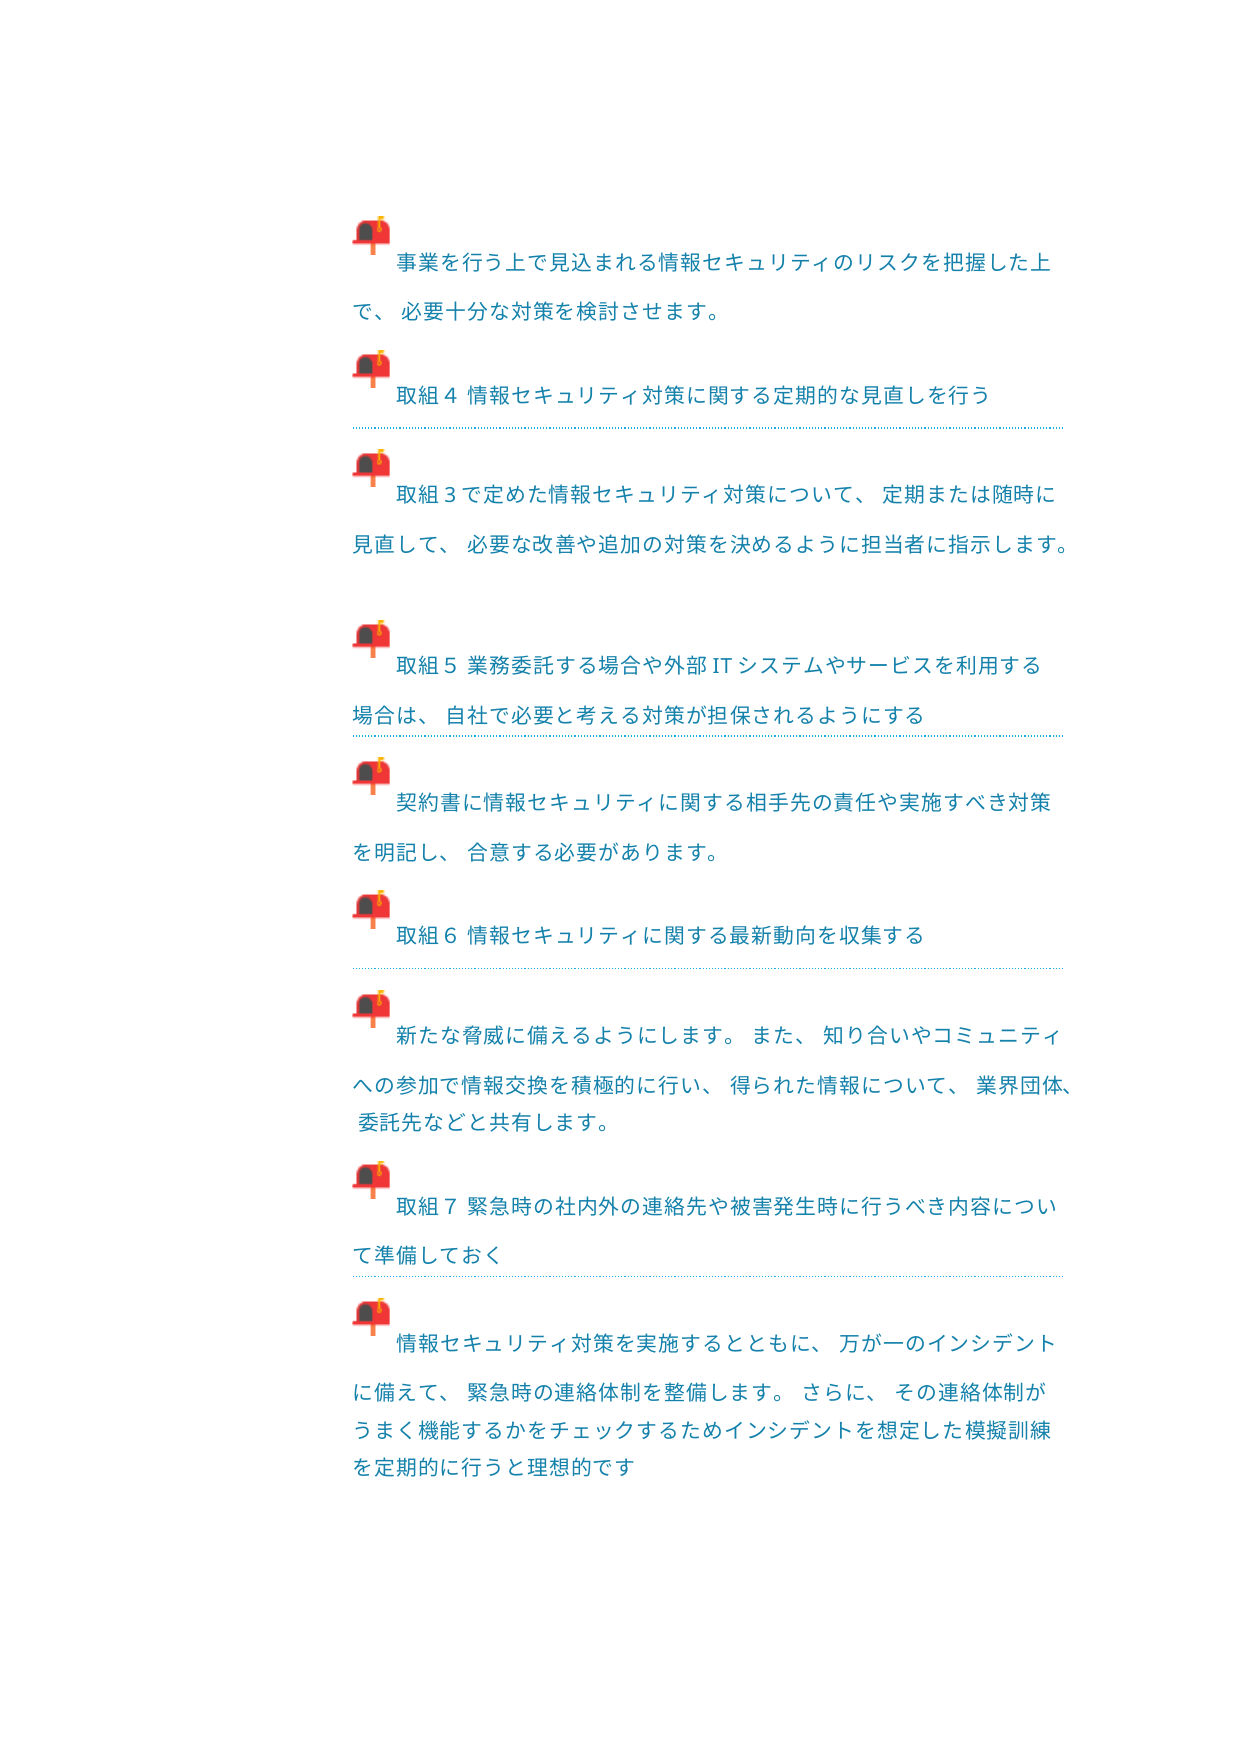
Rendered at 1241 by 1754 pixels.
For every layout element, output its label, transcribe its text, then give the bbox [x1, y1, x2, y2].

text 取組４ 情報セキュリティ対策に関する定期的な見直しを行う [352, 350, 1063, 429]
text 契約書に情報セキュリティに関する相手先の責任や実施すべき対策を明記し、 合意する必要があります。 [352, 757, 1063, 870]
picture [352, 1161, 390, 1199]
text 新たな脅威に備えるようにします。 また、 知り合いやコミュニティへの参加で情報交換を積極的に行い、 得られた情報について、 業界団体、 委託先などと共有します。 [352, 990, 1063, 1140]
text 事業を行う上で見込まれる情報セキュリティのリスクを把握した上で、 必要十分な対策を検討させます。 [352, 217, 1063, 329]
picture [352, 990, 390, 1028]
picture [352, 216, 390, 255]
picture [352, 350, 390, 388]
picture [352, 620, 390, 658]
text 取組５ 業務委託する場合や外部ITシステムやサービスを利用する場合は、 自社で必要と考える対策が担保されるようにする [352, 620, 1063, 737]
picture [352, 757, 390, 795]
picture [352, 449, 390, 487]
text 取組3で定めた情報セキュリティ対策について、 定期または随時に見直して、 必要な改善や追加の対策を決めるように担当者に指示します。 [352, 449, 1063, 599]
text 取組６ 情報セキュリティに関する最新動向を収集する [352, 891, 1063, 969]
picture [352, 890, 390, 929]
picture [352, 1298, 390, 1336]
text 情報セキュリティ対策を実施するとともに、 万が一のインシデントに備えて、 緊急時の連絡体制を整備します。 さらに、 その連絡体制がうまく機能するかをチェックするためインシデントを想定した模擬訓練を定期的に行うと理想的です [352, 1298, 1063, 1486]
text 取組７ 緊急時の社内外の連絡先や被害発生時に行うべき内容について準備しておく [352, 1161, 1063, 1277]
